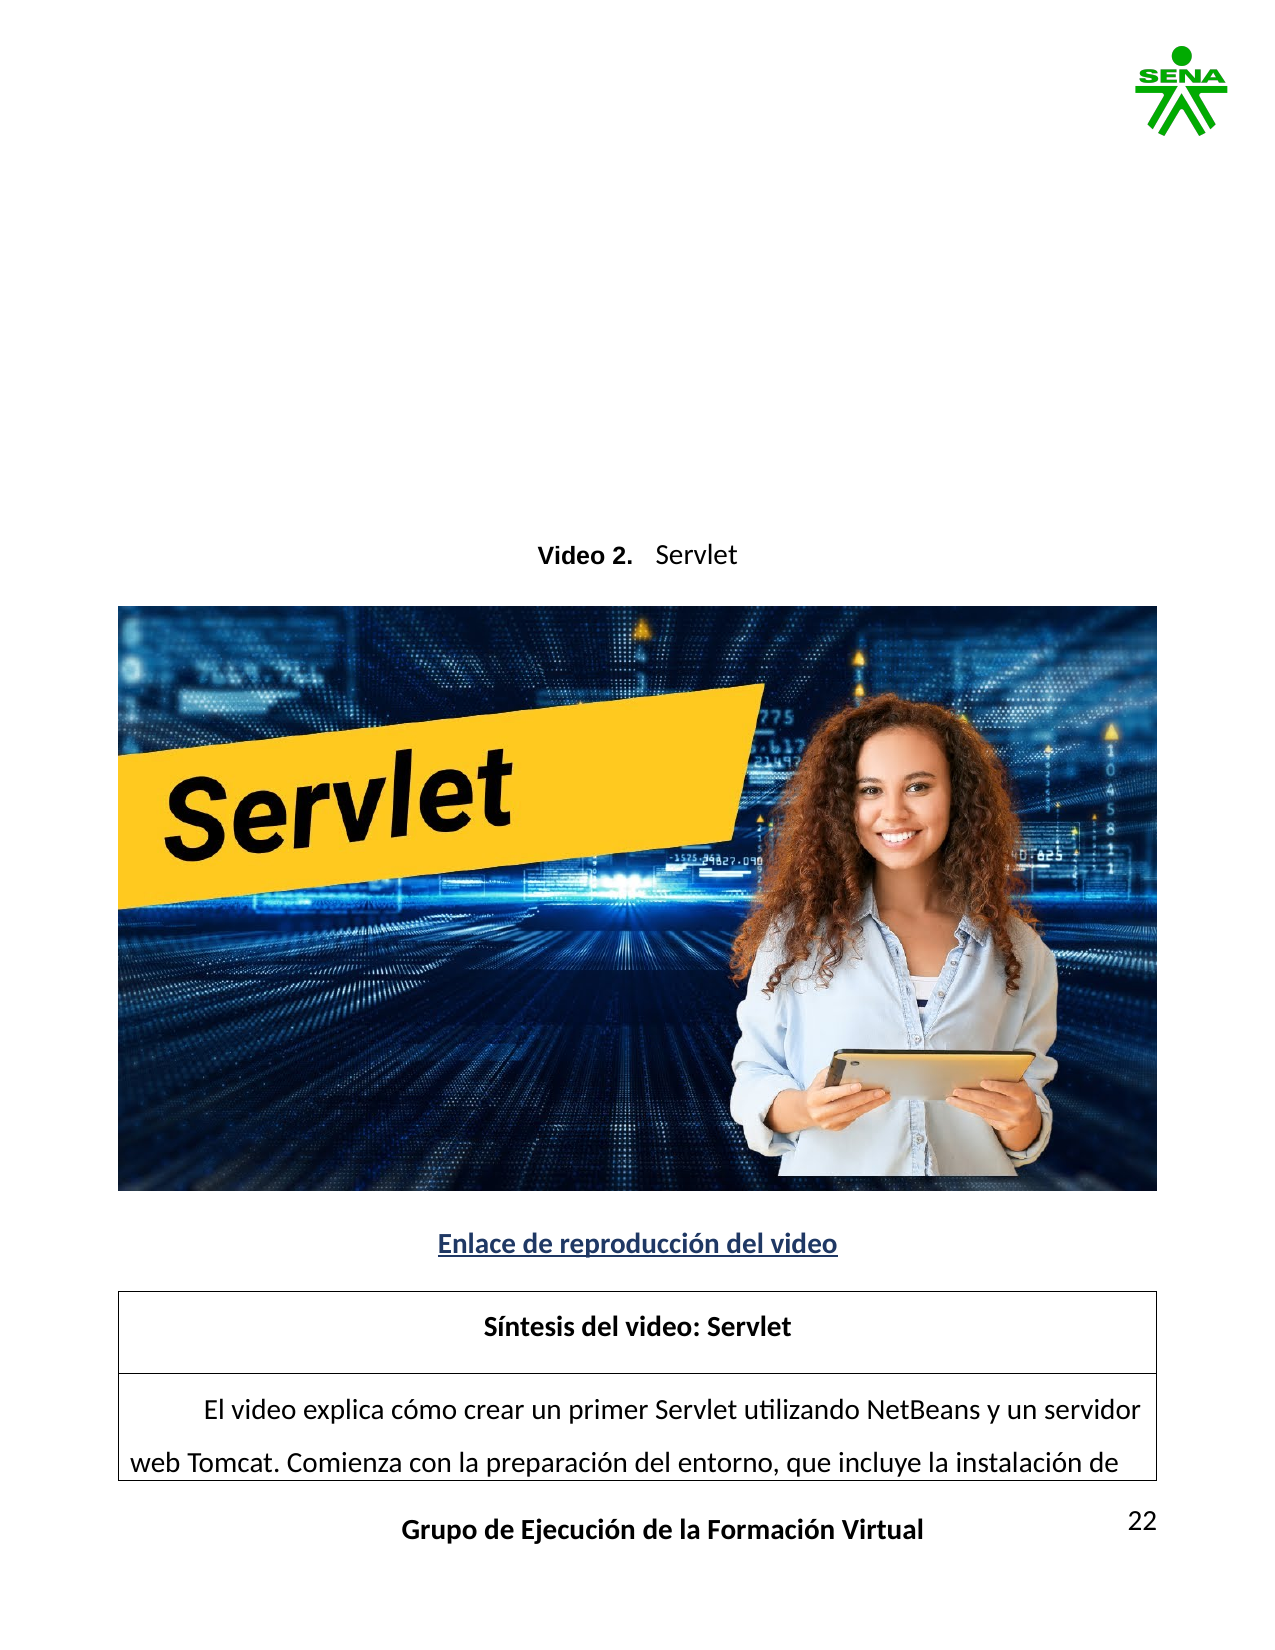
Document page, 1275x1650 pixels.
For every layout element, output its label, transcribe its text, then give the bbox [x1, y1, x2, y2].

text Servlet [118, 536, 1157, 572]
picture [1135, 46, 1228, 136]
picture [118, 606, 1157, 1191]
text Enlace de reproducción del video [118, 1225, 1157, 1261]
table_header Síntesis del video: Servlet [119, 1292, 1156, 1373]
